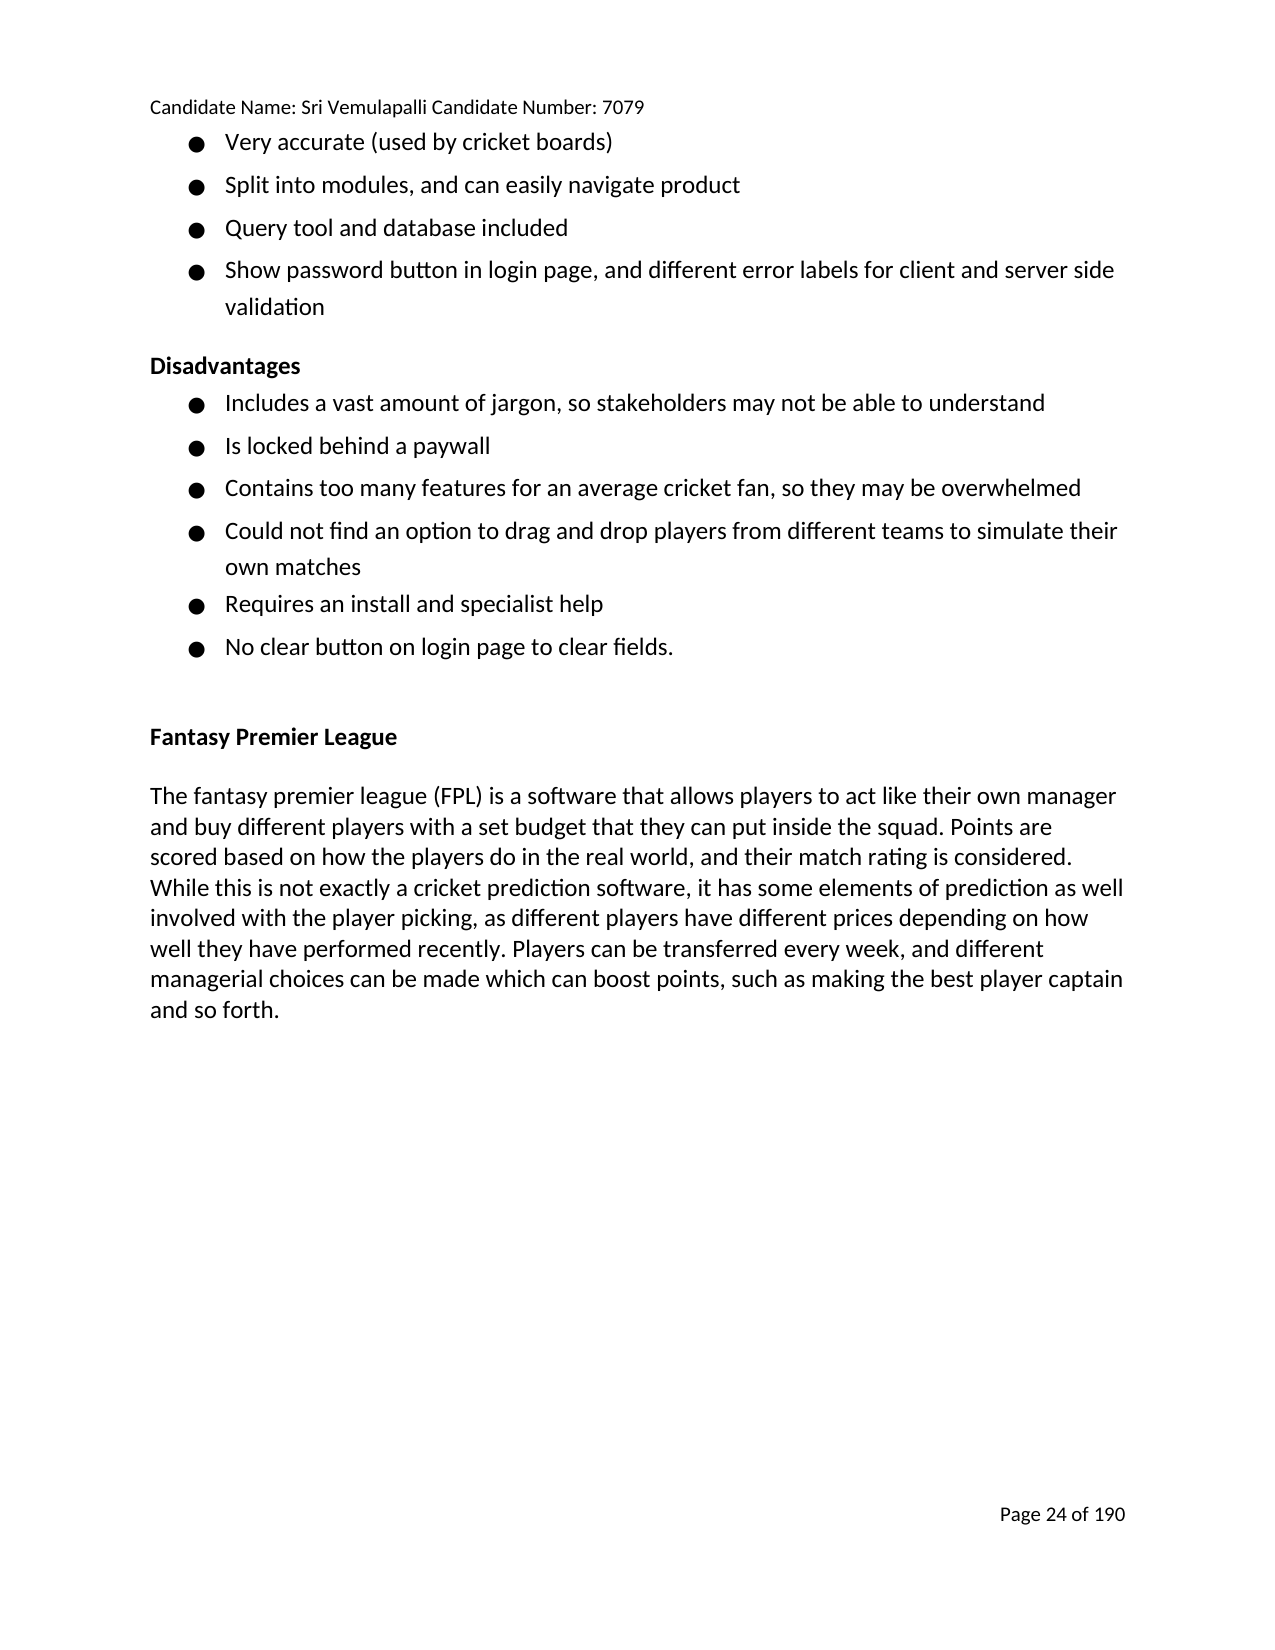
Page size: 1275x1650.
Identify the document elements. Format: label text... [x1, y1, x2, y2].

list Show password button in login page, and different error labels for client and server side validation [187, 248, 1125, 321]
list No clear button on login page to clear fields. [187, 625, 1125, 667]
text Fantasy Premier League [150, 721, 1125, 752]
list Could not find an option to drag and drop players from different teams to simulate their own matches [187, 509, 1125, 582]
list Contains too many features for an average cricket fan, so they may be overwhelmed [187, 466, 1125, 509]
text Disadvantages [150, 350, 1125, 381]
list Is locked behind a paywall [187, 423, 1125, 466]
list Split into modules, and can easily navigate product [187, 163, 1125, 205]
list Very accurate (used by cricket boards) [187, 120, 1125, 163]
text The fantasy premier league (FPL) is a software that allows players to act like their own manager and buy different players with a set budget that they can put inside the squad. Points are scored based on how the players do in the real world, and their match rating is considered. While this is not exactly a cricket prediction software, it has some elements of prediction as well involved with the player picking, as different players have different prices depending on how well they have performed recently. Players can be transferred every week, and different managerial choices can be made which can boost points, such as making the best player captain and so forth. [150, 780, 1125, 1024]
list Requires an install and specialist help [187, 582, 1125, 625]
list Query tool and database included [187, 205, 1125, 248]
list Includes a vast amount of jargon, so stakeholders may not be able to understand [187, 381, 1125, 423]
